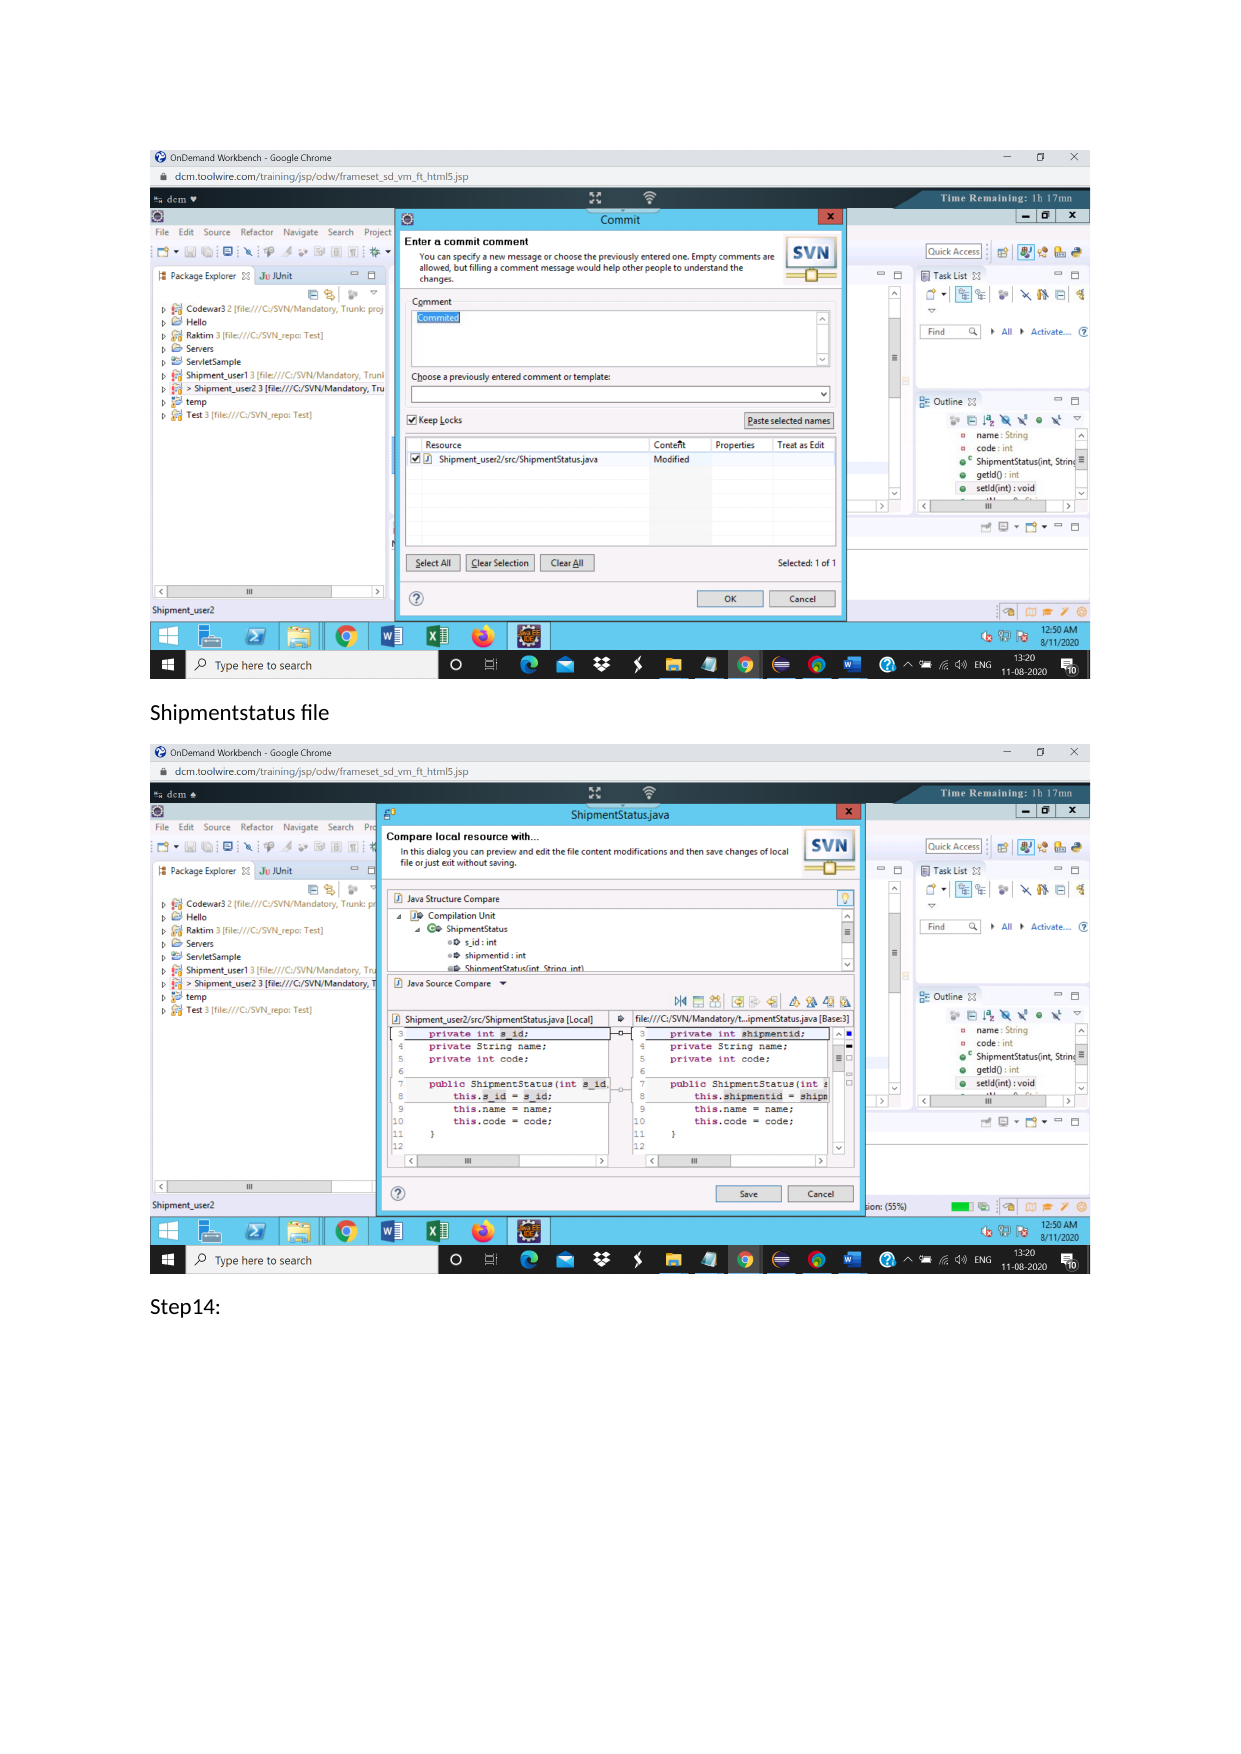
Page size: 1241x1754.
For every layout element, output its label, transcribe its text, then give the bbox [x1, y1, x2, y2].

text Step14: [150, 1292, 1090, 1320]
picture [150, 744, 1091, 1274]
text Shipmentstatus file [150, 698, 1090, 726]
picture [150, 150, 1091, 679]
